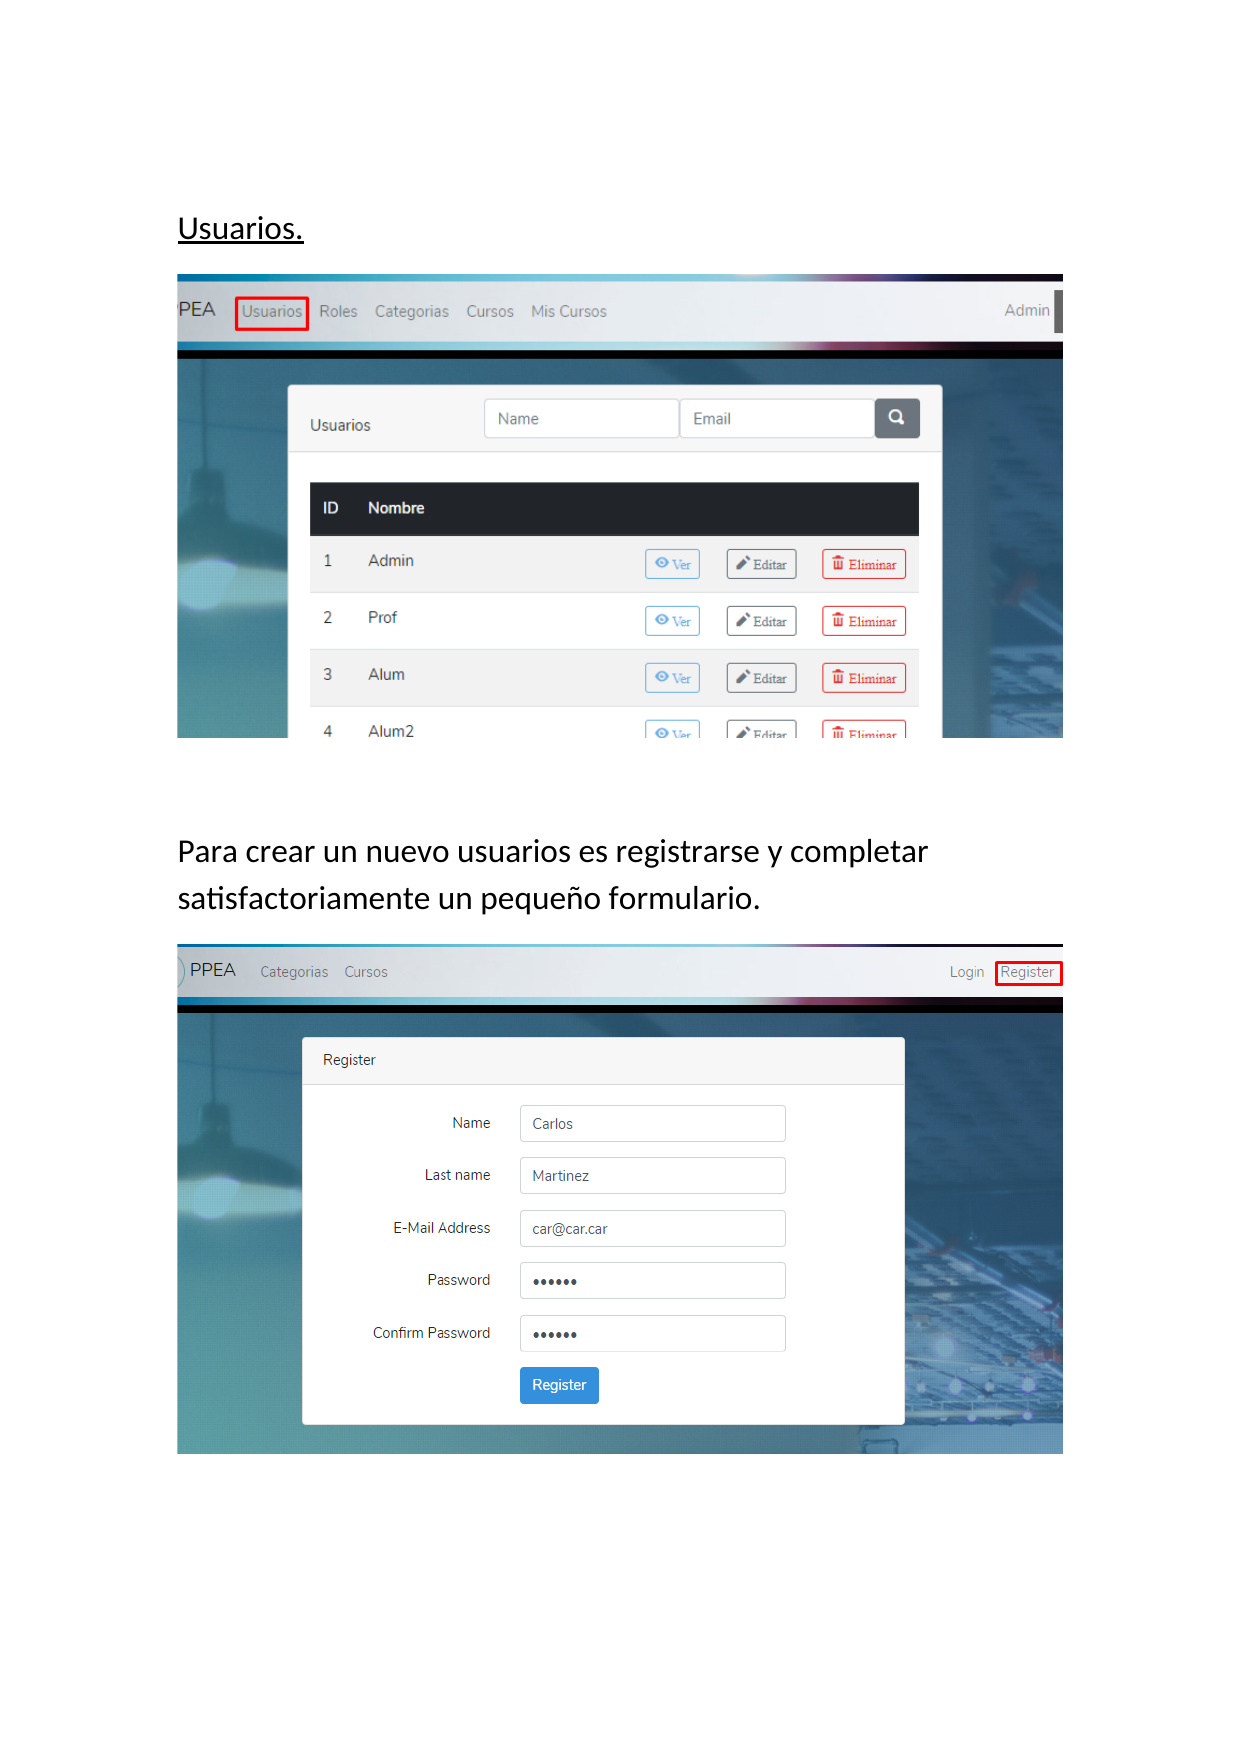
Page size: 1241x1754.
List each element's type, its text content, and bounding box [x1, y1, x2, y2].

picture [177, 944, 1063, 1454]
text Usuarios. [177, 207, 1063, 247]
picture [177, 274, 1063, 738]
text Para crear un nuevo usuarios es registrarse y completar satisfactoriamente un pequeño formulario. [177, 830, 1063, 918]
